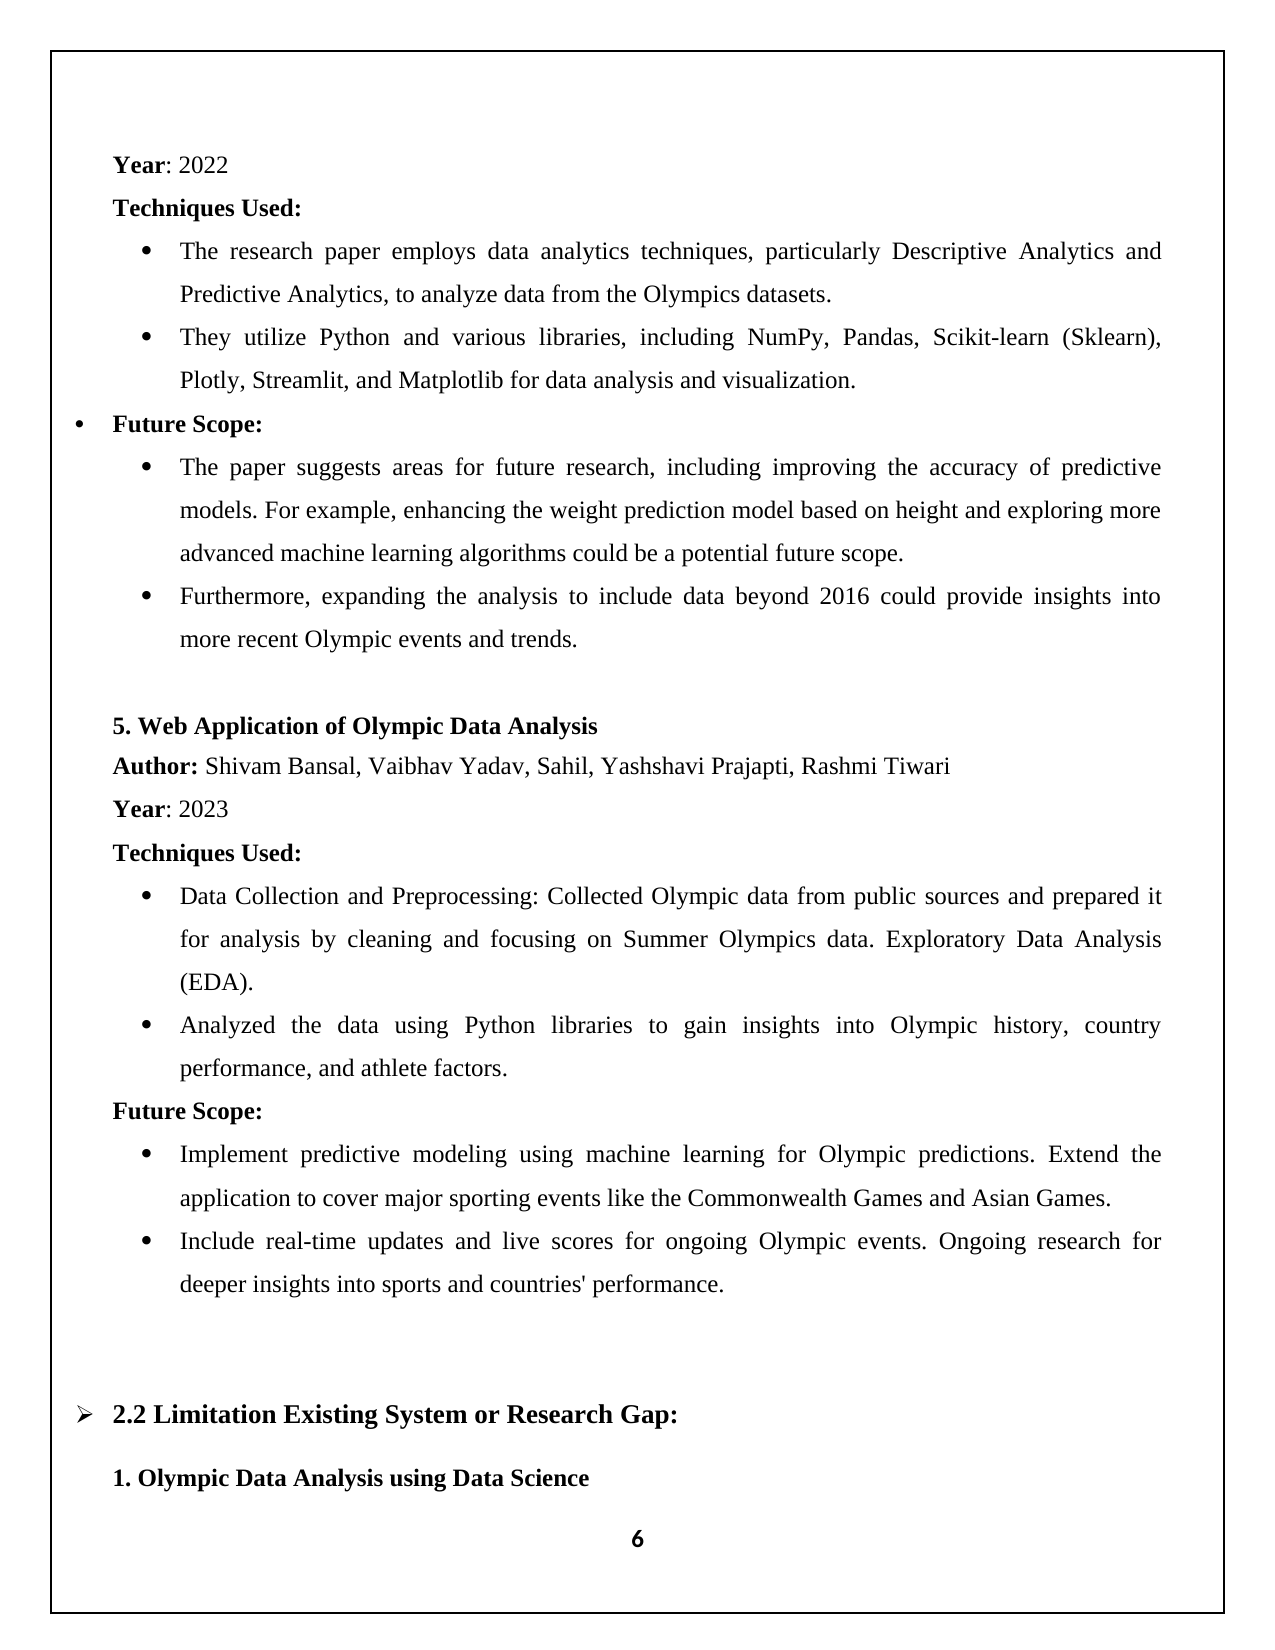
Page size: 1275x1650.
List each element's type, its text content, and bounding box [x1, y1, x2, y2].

text Year: 2023 [112, 794, 1162, 823]
list They utilize Python and various libraries, including NumPy, Pandas, Scikit-learn (Sklearn), Plotly, Streamlit, and Matplotlib for data analysis and visualization. [142, 322, 1162, 394]
text Techniques Used: [112, 838, 1162, 866]
list The paper suggests areas for future research, including improving the accuracy of predictive models. For example, enhancing the weight prediction model based on height and exploring more advanced machine learning algorithms could be a potential future scope. [142, 452, 1162, 567]
list Furthermore, expanding the analysis to include data beyond 2016 could provide insights into more recent Olympic events and trends. [142, 581, 1162, 653]
text Future Scope: [112, 1096, 1162, 1125]
text Techniques Used: [112, 193, 1162, 222]
list Future Scope: [75, 409, 1162, 438]
list Data Collection and Preprocessing: Collected Olympic data from public sources and prepared it for analysis by cleaning and focusing on Summer Olympics data. Exploratory Data Analysis (EDA). [142, 881, 1162, 996]
text Author: Shivam Bansal, Vaibhav Yadav, Sahil, Yashshavi Prajapti, Rashmi Tiwari [112, 751, 1162, 780]
list Include real-time updates and live scores for ongoing Olympic events. Ongoing research for deeper insights into sports and countries' performance. [142, 1226, 1162, 1298]
text Year: 2022 [112, 150, 1162, 179]
list The research paper employs data analytics techniques, particularly Descriptive Analytics and Predictive Analytics, to analyze data from the Olympics datasets. [142, 236, 1162, 308]
list Implement predictive modeling using machine learning for Olympic predictions. Extend the application to cover major sporting events like the Commonwealth Games and Asian Games. [142, 1139, 1162, 1211]
list Analyzed the data using Python libraries to gain insights into Olympic history, country performance, and athlete factors. [142, 1010, 1162, 1082]
list 2.2 Limitation Existing System or Research Gap: [75, 1398, 1162, 1429]
text 5. Web Application of Olympic Data Analysis [112, 711, 1162, 739]
text 1. Olympic Data Analysis using Data Science [112, 1463, 1162, 1492]
